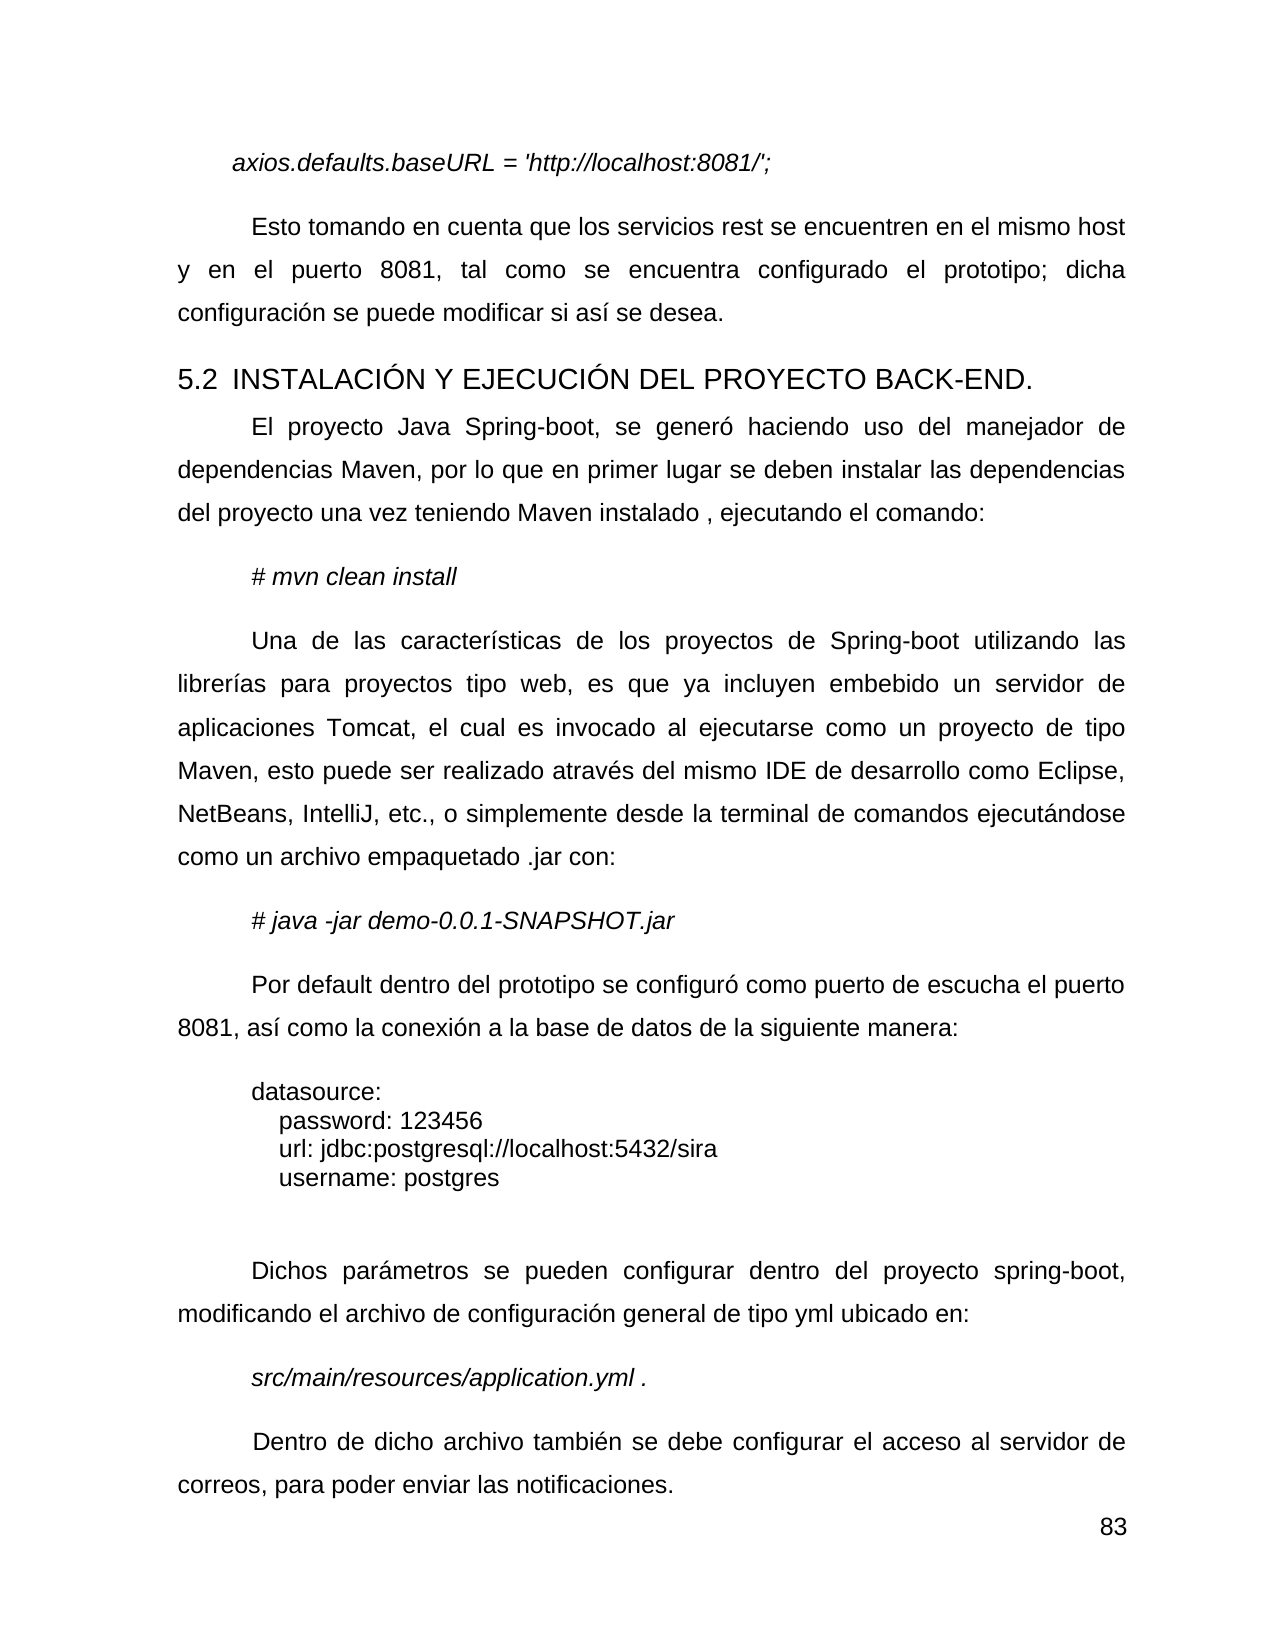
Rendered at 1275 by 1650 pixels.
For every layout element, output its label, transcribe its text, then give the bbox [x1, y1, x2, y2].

text axios.defaults.baseURL = 'http://localhost:8081/'; [177, 148, 1127, 176]
text # java -jar demo-0.0.1-SNAPSHOT.jar [177, 906, 1127, 935]
text Por default dentro del prototipo se configuró como puerto de escucha el puerto 8081, así como la conexión a la base de datos de la siguiente manera: [177, 970, 1127, 1042]
text Esto tomando en cuenta que los servicios rest se encuentren en el mismo host y en el puerto 8081, tal como se encuentra configurado el prototipo; dicha configuración se puede modificar si así se desea. [177, 212, 1127, 327]
text url: jdbc:postgresql://localhost:5432/sira [177, 1134, 1127, 1163]
text Dentro de dicho archivo también se debe configurar el acceso al servidor de correos, para poder enviar las notificaciones. [177, 1427, 1127, 1499]
text El proyecto Java Spring-boot, se generó haciendo uso del manejador de dependencias Maven, por lo que en primer lugar se deben instalar las dependencias del proyecto una vez teniendo Maven instalado , ejecutando el comando: [177, 412, 1127, 527]
text Una de las características de los proyectos de Spring-boot utilizando las librerías para proyectos tipo web, es que ya incluyen embebido un servidor de aplicaciones Tomcat, el cual es invocado al ejecutarse como un proyecto de tipo Maven, esto puede ser realizado através del mismo IDE de desarrollo como Eclipse, NetBeans, IntelliJ, etc., o simplemente desde la terminal de comandos ejecutándose como un archivo empaquetado .jar con: [177, 626, 1127, 871]
text password: 123456 [177, 1106, 1127, 1134]
text username: postgres [177, 1163, 1127, 1192]
text src/main/resources/application.yml . [177, 1363, 1127, 1392]
subtitle Instalación y ejecución del PROYECTO BACK-END. [177, 362, 1127, 395]
text # mvn clean install [177, 562, 1127, 591]
text Dichos parámetros se pueden configurar dentro del proyecto spring-boot, modificando el archivo de configuración general de tipo yml ubicado en: [177, 1256, 1127, 1328]
text datasource: [177, 1077, 1127, 1106]
